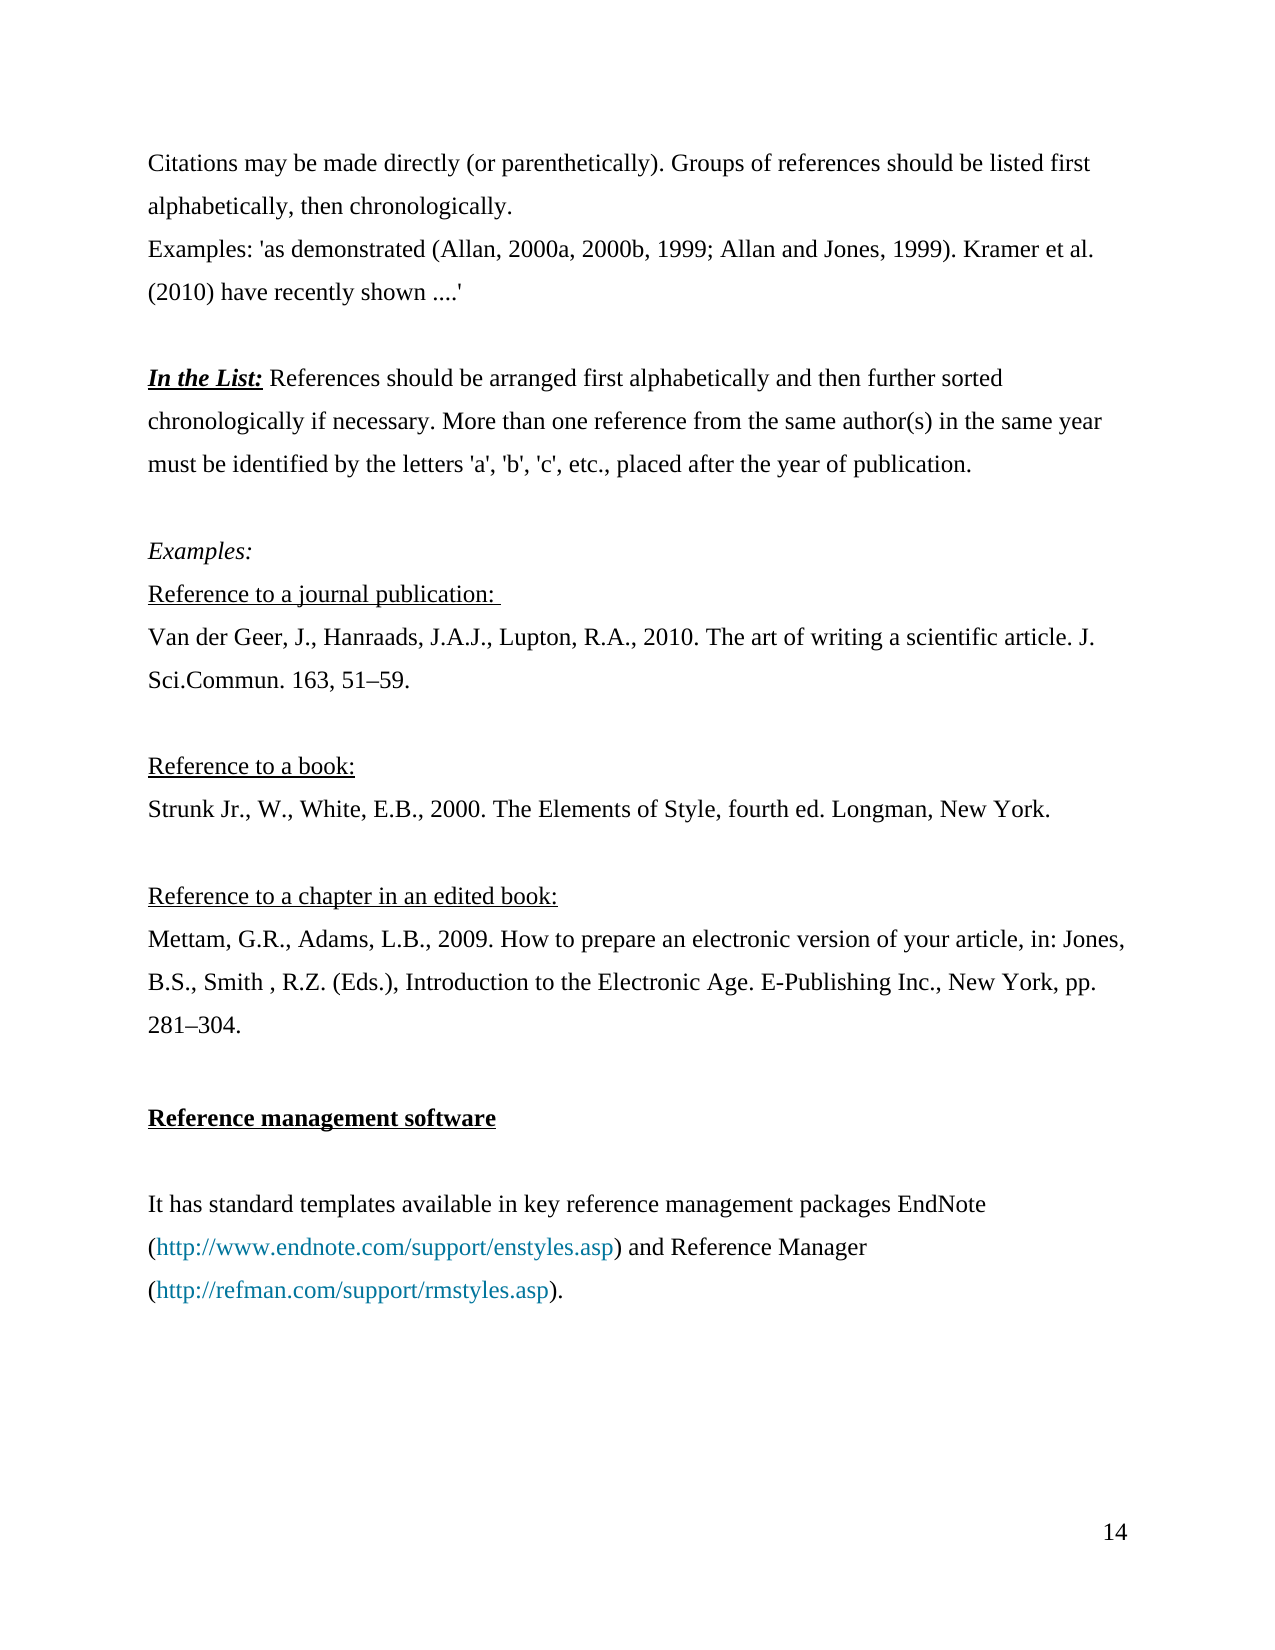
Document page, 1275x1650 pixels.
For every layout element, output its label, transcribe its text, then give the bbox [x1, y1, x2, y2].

text Citations may be made directly (or parenthetically). Groups of references should be listed first alphabetically, then chronologically. [148, 148, 1127, 219]
text Strunk Jr., W., White, E.B., 2000. The Elements of Style, fourth ed. Longman, New York. [148, 794, 1127, 823]
text Mettam, G.R., Adams, L.B., 2009. How to prepare an electronic version of your article, in: Jones, B.S., Smith , R.Z. (Eds.), Introduction to the Electronic Age. E-Publishing Inc., New York, pp. 281–304. [148, 924, 1127, 1039]
text It has standard templates available in key reference management packages EndNote (http://www.endnote.com/support/enstyles.asp) and Reference Manager [148, 1189, 1127, 1261]
text In the List: References should be arranged first alphabetically and then further sorted chronologically if necessary. More than one reference from the same author(s) in the same year must be identified by the letters 'a', 'b', 'c', etc., placed after the year of publication. [148, 363, 1127, 478]
text Reference to a journal publication: [148, 579, 1127, 608]
text Examples: 'as demonstrated (Allan, 2000a, 2000b, 1999; Allan and Jones, 1999). Kramer et al. (2010) have recently shown ....' [148, 234, 1127, 306]
text (http://refman.com/support/rmstyles.asp). [148, 1275, 1127, 1304]
text Examples: [148, 536, 1127, 564]
text Reference management software [148, 1103, 1127, 1131]
text Reference to a book: [148, 751, 1127, 780]
text Reference to a chapter in an edited book: [148, 881, 1127, 909]
text Van der Geer, J., Hanraads, J.A.J., Lupton, R.A., 2010. The art of writing a scientific article. J. Sci.Commun. 163, 51–59. [148, 622, 1127, 694]
